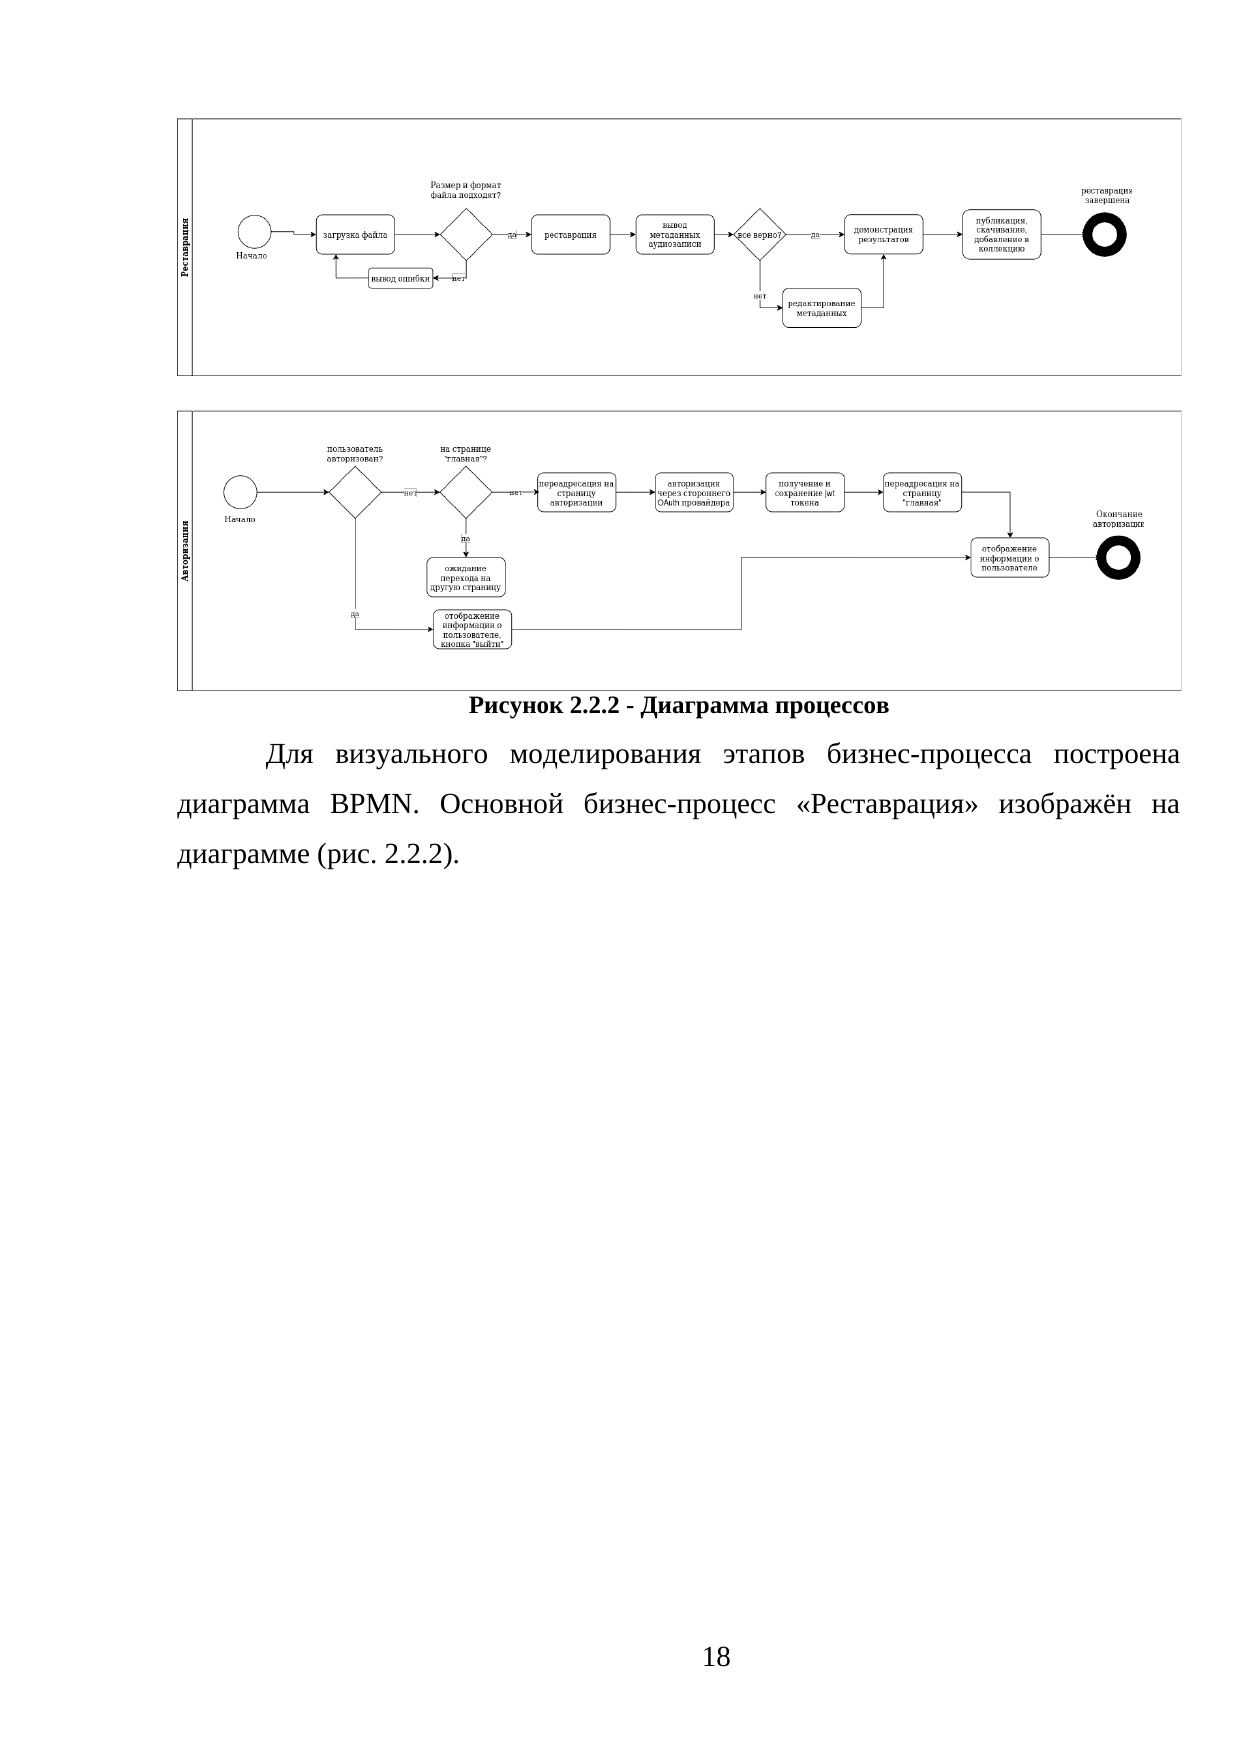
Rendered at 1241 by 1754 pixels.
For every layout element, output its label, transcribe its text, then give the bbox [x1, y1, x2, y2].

picture [177, 118, 1182, 691]
text Для визуального моделирования этапов бизнес-процесса построена диаграмма BPMN. Основной бизнес-процесс «Реставрация» изображён на диаграмме (рис. 2.2.2). [177, 736, 1181, 870]
text Рисунок 2.2.2 - Диаграмма процессов [177, 691, 1181, 719]
